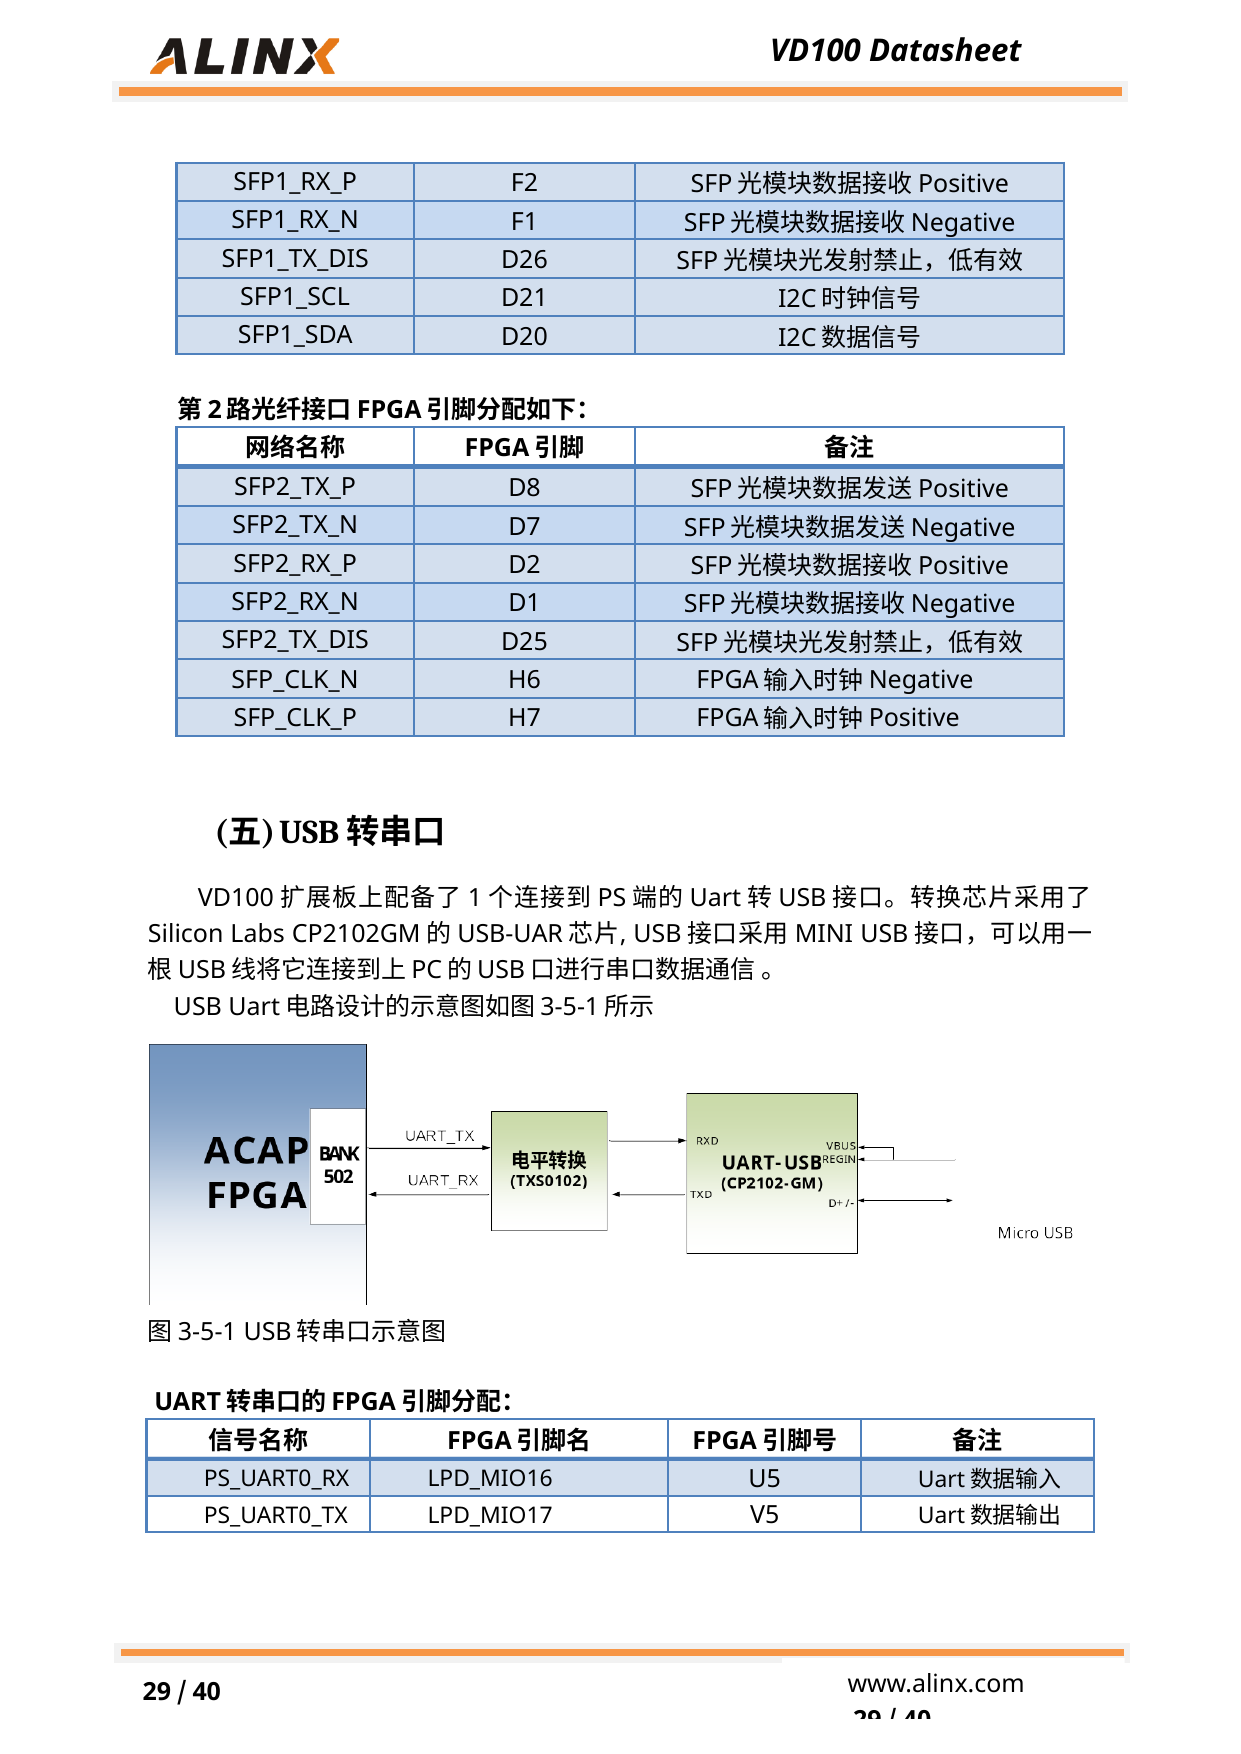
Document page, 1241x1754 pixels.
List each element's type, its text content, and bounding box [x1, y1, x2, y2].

table_cell LPD_MIO16 [371, 1461, 667, 1495]
table_cell F2 [415, 164, 634, 200]
table_cell SFP2_TX_N [178, 507, 413, 543]
table_cell SFP光模块数据发送Negative [636, 507, 1063, 543]
subtitle USB转串口 [214, 805, 1093, 853]
table_header 网络名称 [178, 428, 413, 464]
table_cell PS_UART0_RX [148, 1461, 369, 1495]
table_cell SFP_CLK_N [178, 660, 413, 697]
table_cell Uart数据输入 [862, 1461, 1093, 1495]
table_cell D21 [415, 279, 634, 315]
table_cell I2C时钟信号 [636, 279, 1063, 315]
table_cell D26 [415, 240, 634, 277]
table_cell H6 [415, 660, 634, 697]
table_header FPGA引脚号 [669, 1420, 860, 1456]
table_cell D8 [415, 469, 634, 505]
table_cell D2 [415, 545, 634, 582]
table_header 备注 [862, 1420, 1093, 1456]
table_cell SFP1_RX_P [178, 164, 413, 200]
table_cell SFP2_TX_DIS [178, 622, 413, 658]
table_cell SFP_CLK_P [178, 699, 413, 735]
table_cell SFP光模块数据接收Negative [636, 202, 1063, 238]
table_cell V5 [669, 1497, 860, 1531]
table_cell SFP1_RX_N [178, 202, 413, 238]
table_cell PS_UART0_TX [148, 1497, 369, 1531]
table_cell D20 [415, 317, 634, 353]
table_cell SFP光模块数据接收 Positive [636, 164, 1063, 200]
text UART转串口的FPGA引脚分配： [148, 1382, 1093, 1418]
picture [148, 34, 339, 80]
table_cell SFP2_RX_P [178, 545, 413, 582]
table_cell FPGA输入时钟Negative [636, 660, 1063, 697]
table_cell SFP1_SDA [178, 317, 413, 353]
text VD100扩展板上配备了1个连接到PS端的Uart转USB接口。转换芯片采用了Silicon Labs CP2102GM的USB-UAR芯片, USB接口采用MINI USB接口，可以用一根USB线将它连接到上PC的USB口进行串口数据通信 。 [148, 877, 1093, 986]
list 第2路光纤接口FPGA引脚分配如下： [177, 389, 1093, 426]
table_cell D25 [415, 622, 634, 658]
table_header 备注 [636, 428, 1063, 464]
table_cell Uart数据输出 [862, 1497, 1093, 1531]
table_header 信号名称 [148, 1420, 369, 1456]
table_cell I2C数据信号 [636, 317, 1063, 353]
text USB Uart电路设计的示意图如图3-5-1所示 图3-5-1 USB转串口示意图 [148, 986, 1093, 1348]
table_cell SFP光模块数据接收Negative [636, 584, 1063, 620]
table_cell SFP2_TX_P [178, 469, 413, 505]
table_header FPGA引脚 [415, 428, 634, 464]
table_cell LPD_MIO17 [371, 1497, 667, 1531]
table_cell D7 [415, 507, 634, 543]
table_cell SFP2_RX_N [178, 584, 413, 620]
table_cell SFP1_SCL [178, 279, 413, 315]
table_cell SFP光模块光发射禁止，低有效 [636, 622, 1063, 658]
table_header FPGA引脚名 [371, 1420, 667, 1456]
table_cell U5 [669, 1461, 860, 1495]
table_cell D1 [415, 584, 634, 620]
table_cell SFP光模块数据发送 Positive [636, 469, 1063, 505]
table_cell F1 [415, 202, 634, 238]
table_cell SFP1_TX_DIS [178, 240, 413, 277]
table_cell H7 [415, 699, 634, 735]
table_cell FPGA输入时钟Positive [636, 699, 1063, 735]
table_cell SFP光模块光发射禁止，低有效 [636, 240, 1063, 277]
table_cell SFP光模块数据接收 Positive [636, 545, 1063, 582]
